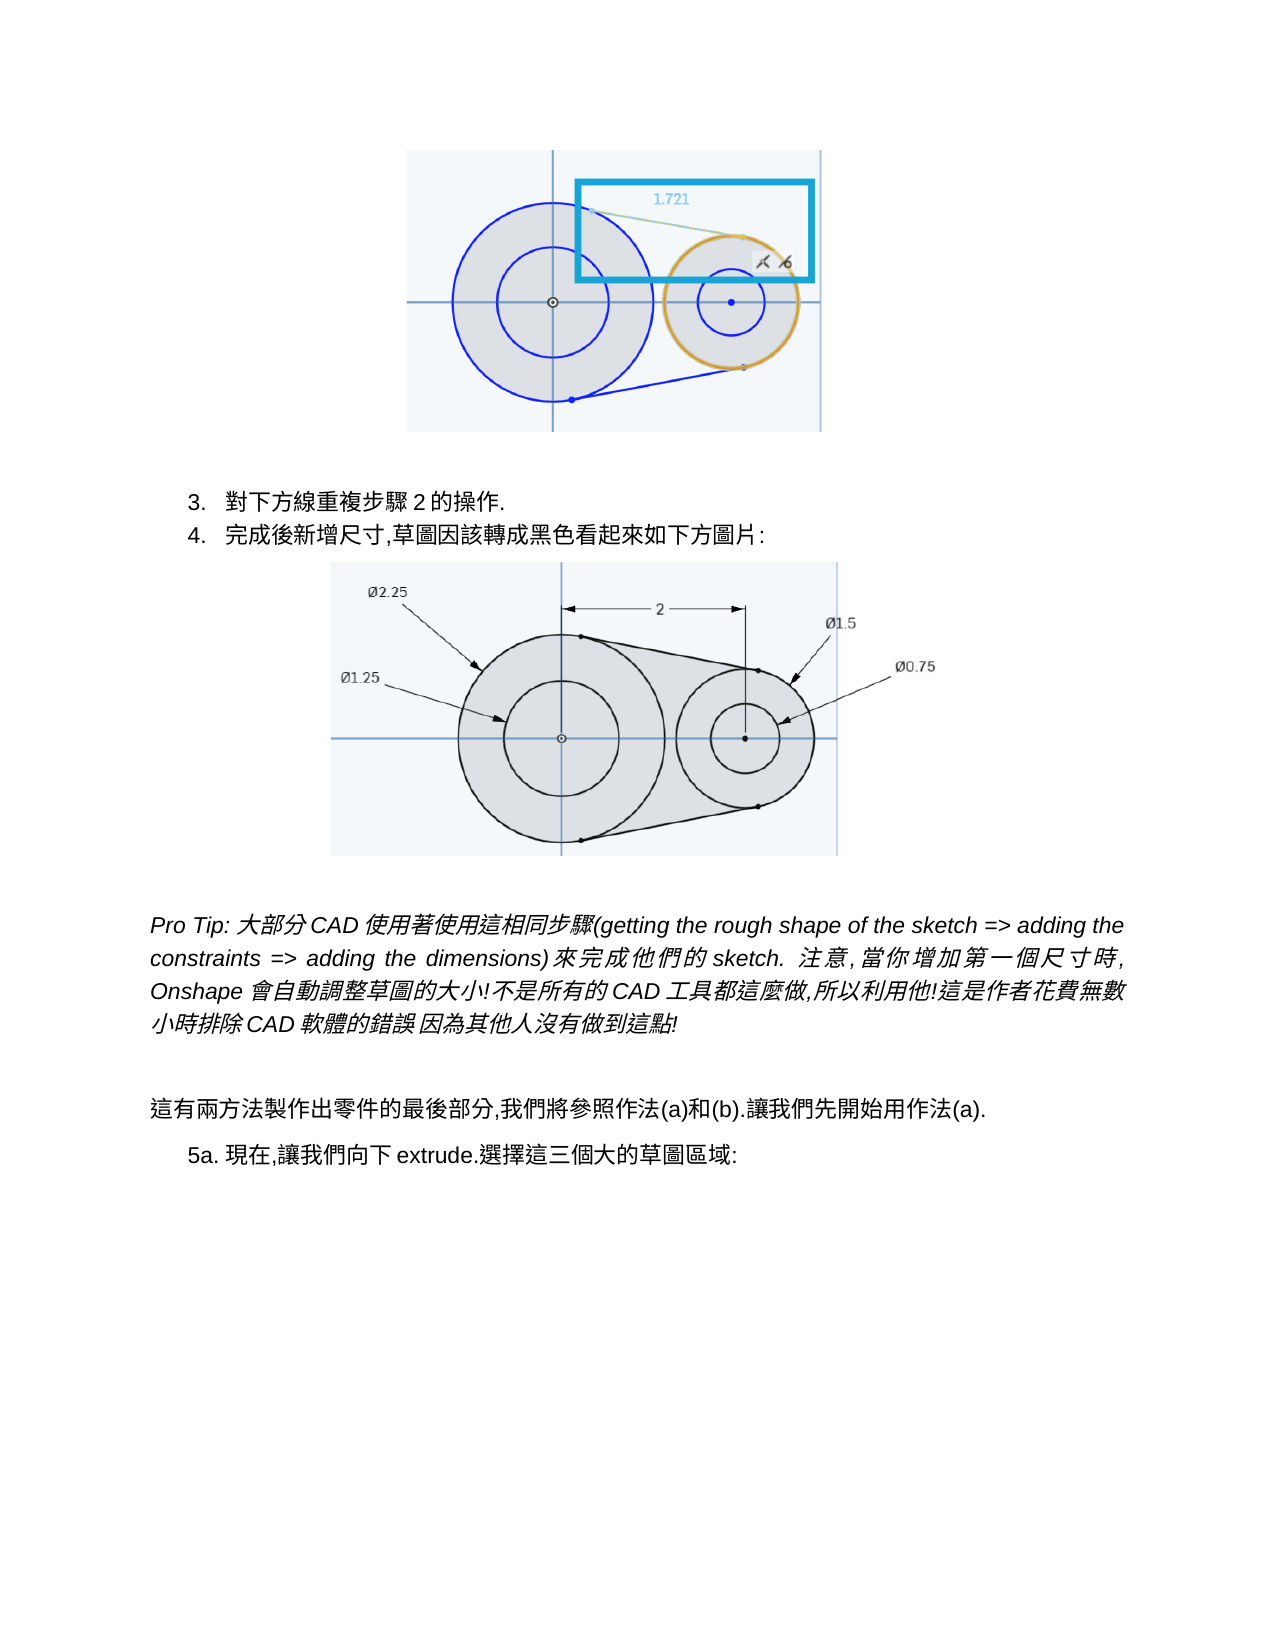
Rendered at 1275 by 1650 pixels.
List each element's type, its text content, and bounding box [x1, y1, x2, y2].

picture [330, 562, 945, 856]
text 這有兩方法製作出零件的最後部分,我們將參照作法(a)和(b).讓我們先開始用作法(a). [150, 1091, 1125, 1124]
picture [406, 150, 869, 432]
list 對下方線重複步驟2的操作. [187, 483, 1125, 517]
text Pro Tip: 大部分CAD使用著使用這相同步驟(getting the rough shape of the sketch => adding the constraints => adding the dimensions)來完成他們的sketch. 注意,當你增加第一個尺寸時, Onshape會自動調整草圖的大小!不是所有的CAD工具都這麼做,所以利用他!這是作者花費無數小時排除CAD軟體的錯誤 因為其他人沒有做到這點! [150, 907, 1125, 1039]
list 完成後新增尺寸,草圖因該轉成黑色看起來如下方圖片: [187, 517, 1125, 550]
list 現在,讓我們向下extrude.選擇這三個大的草圖區域: [187, 1137, 1125, 1170]
